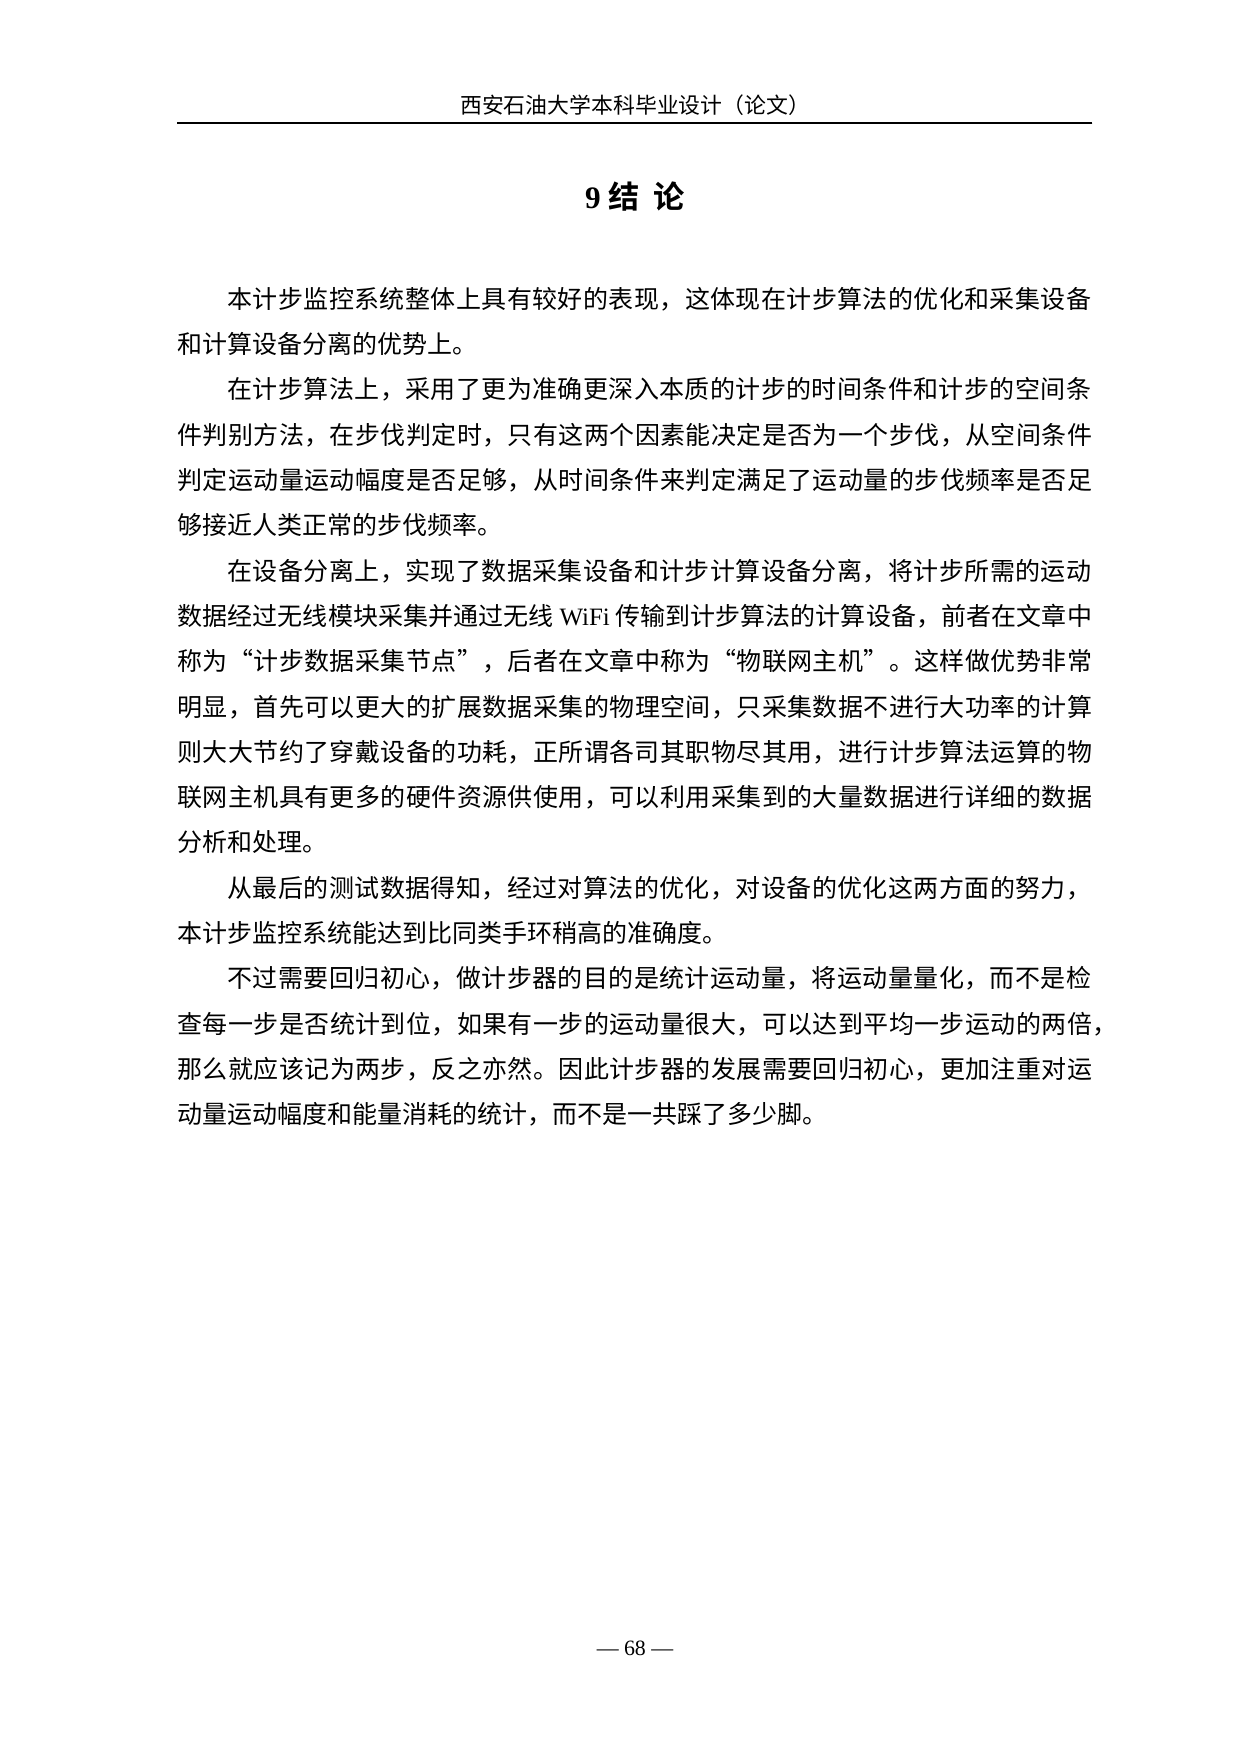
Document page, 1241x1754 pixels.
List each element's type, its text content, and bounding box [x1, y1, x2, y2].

text 在设备分离上，实现了数据采集设备和计步计算设备分离，将计步所需的运动数据经过无线模块采集并通过无线WiFi传输到计步算法的计算设备，前者在文章中称为“计步数据采集节点”，后者在文章中称为“物联网主机”。这样做优势非常明显，首先可以更大的扩展数据采集的物理空间，只采集数据不进行大功率的计算则大大节约了穿戴设备的功耗，正所谓各司其职物尽其用，进行计步算法运算的物联网主机具有更多的硬件资源供使用，可以利用采集到的大量数据进行详细的数据分析和处理。 [177, 551, 1092, 859]
subtitle 结 论 [177, 173, 1092, 218]
text 在计步算法上，采用了更为准确更深入本质的计步的时间条件和计步的空间条件判别方法，在步伐判定时，只有这两个因素能决定是否为一个步伐，从空间条件判定运动量运动幅度是否足够，从时间条件来判定满足了运动量的步伐频率是否足够接近人类正常的步伐频率。 [177, 370, 1092, 542]
text 不过需要回归初心，做计步器的目的是统计运动量，将运动量量化，而不是检查每一步是否统计到位，如果有一步的运动量很大，可以达到平均一步运动的两倍，那么就应该记为两步，反之亦然。因此计步器的发展需要回归初心，更加注重对运动量运动幅度和能量消耗的统计，而不是一共踩了多少脚。 [177, 959, 1092, 1131]
text 从最后的测试数据得知，经过对算法的优化，对设备的优化这两方面的努力，本计步监控系统能达到比同类手环稍高的准确度。 [177, 868, 1092, 950]
text 本计步监控系统整体上具有较好的表现，这体现在计步算法的优化和采集设备和计算设备分离的优势上。 [177, 279, 1092, 361]
